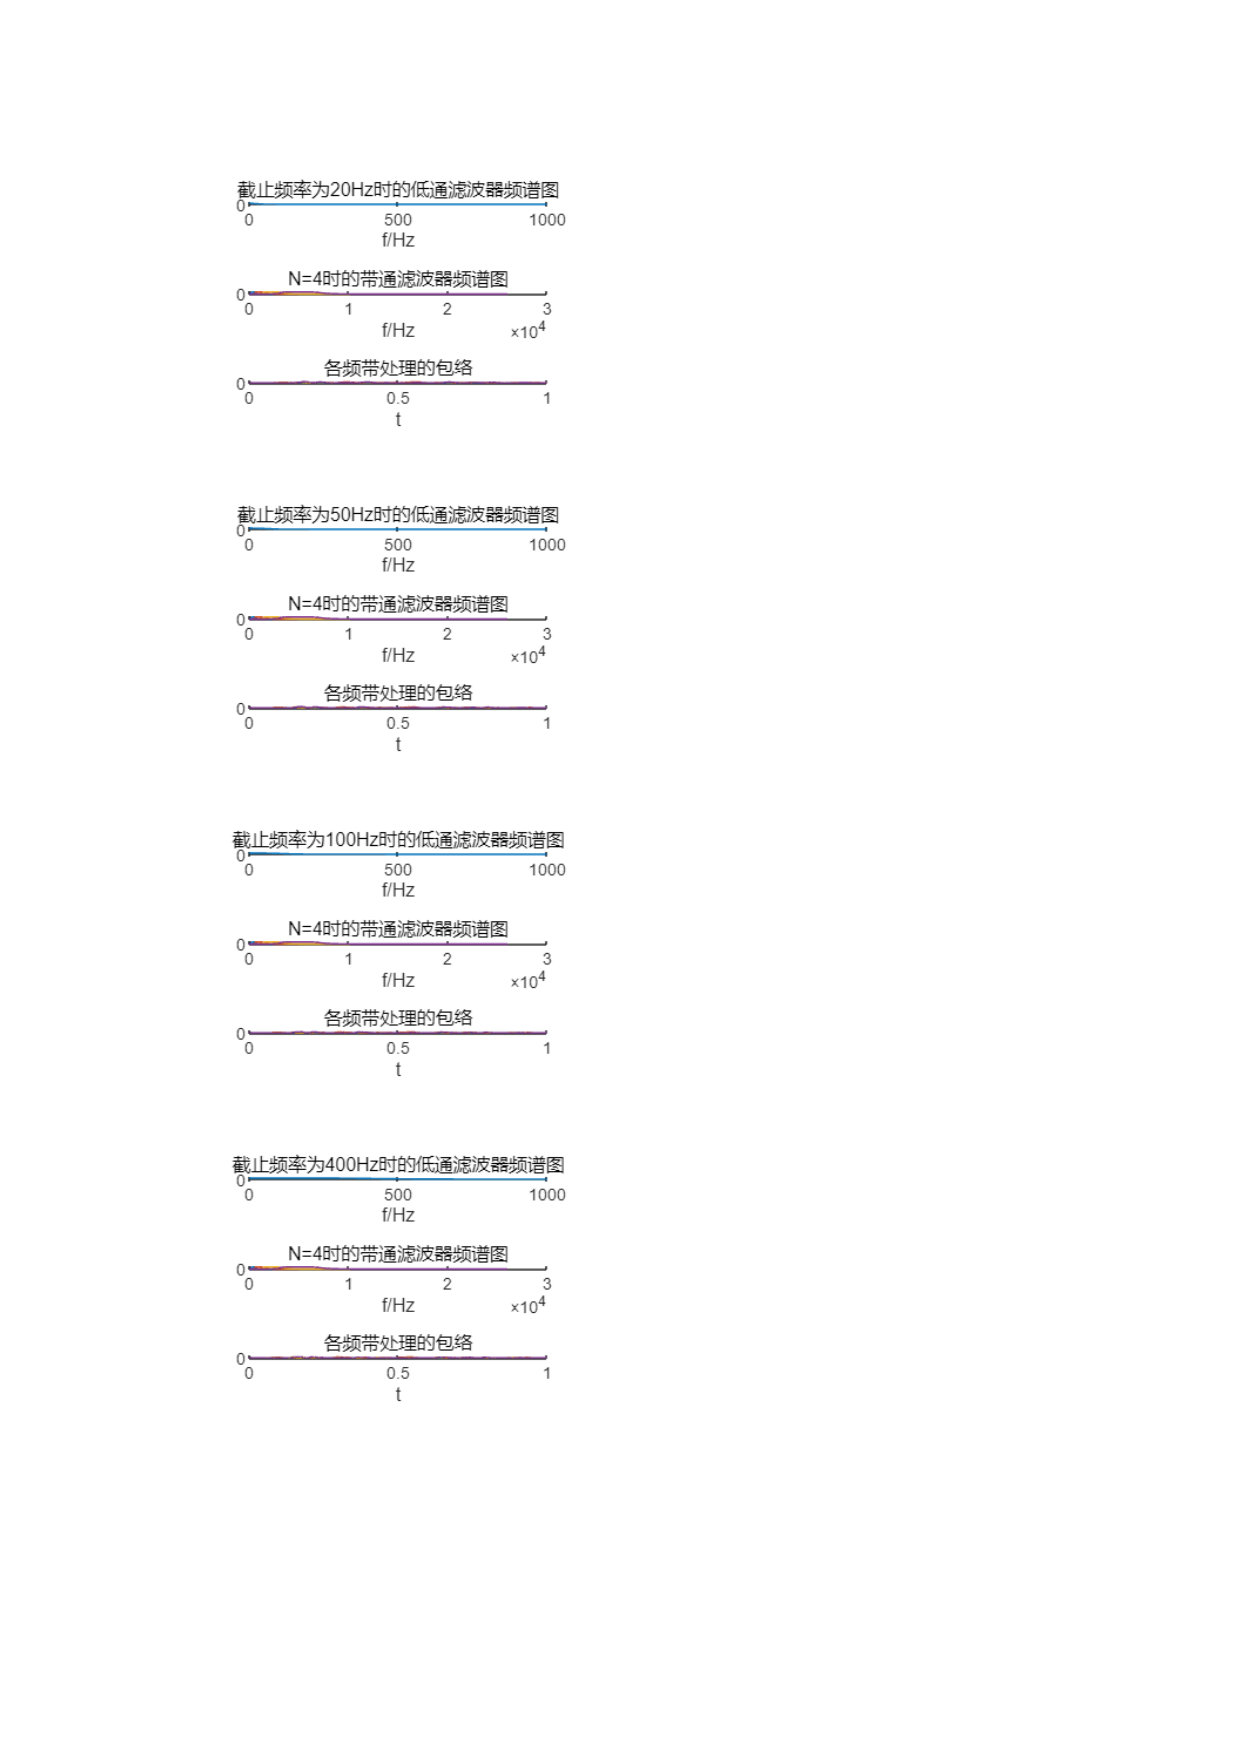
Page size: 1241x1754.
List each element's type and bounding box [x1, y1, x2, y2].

picture [187, 487, 585, 784]
picture [187, 1137, 585, 1434]
picture [187, 162, 585, 459]
picture [187, 812, 585, 1109]
